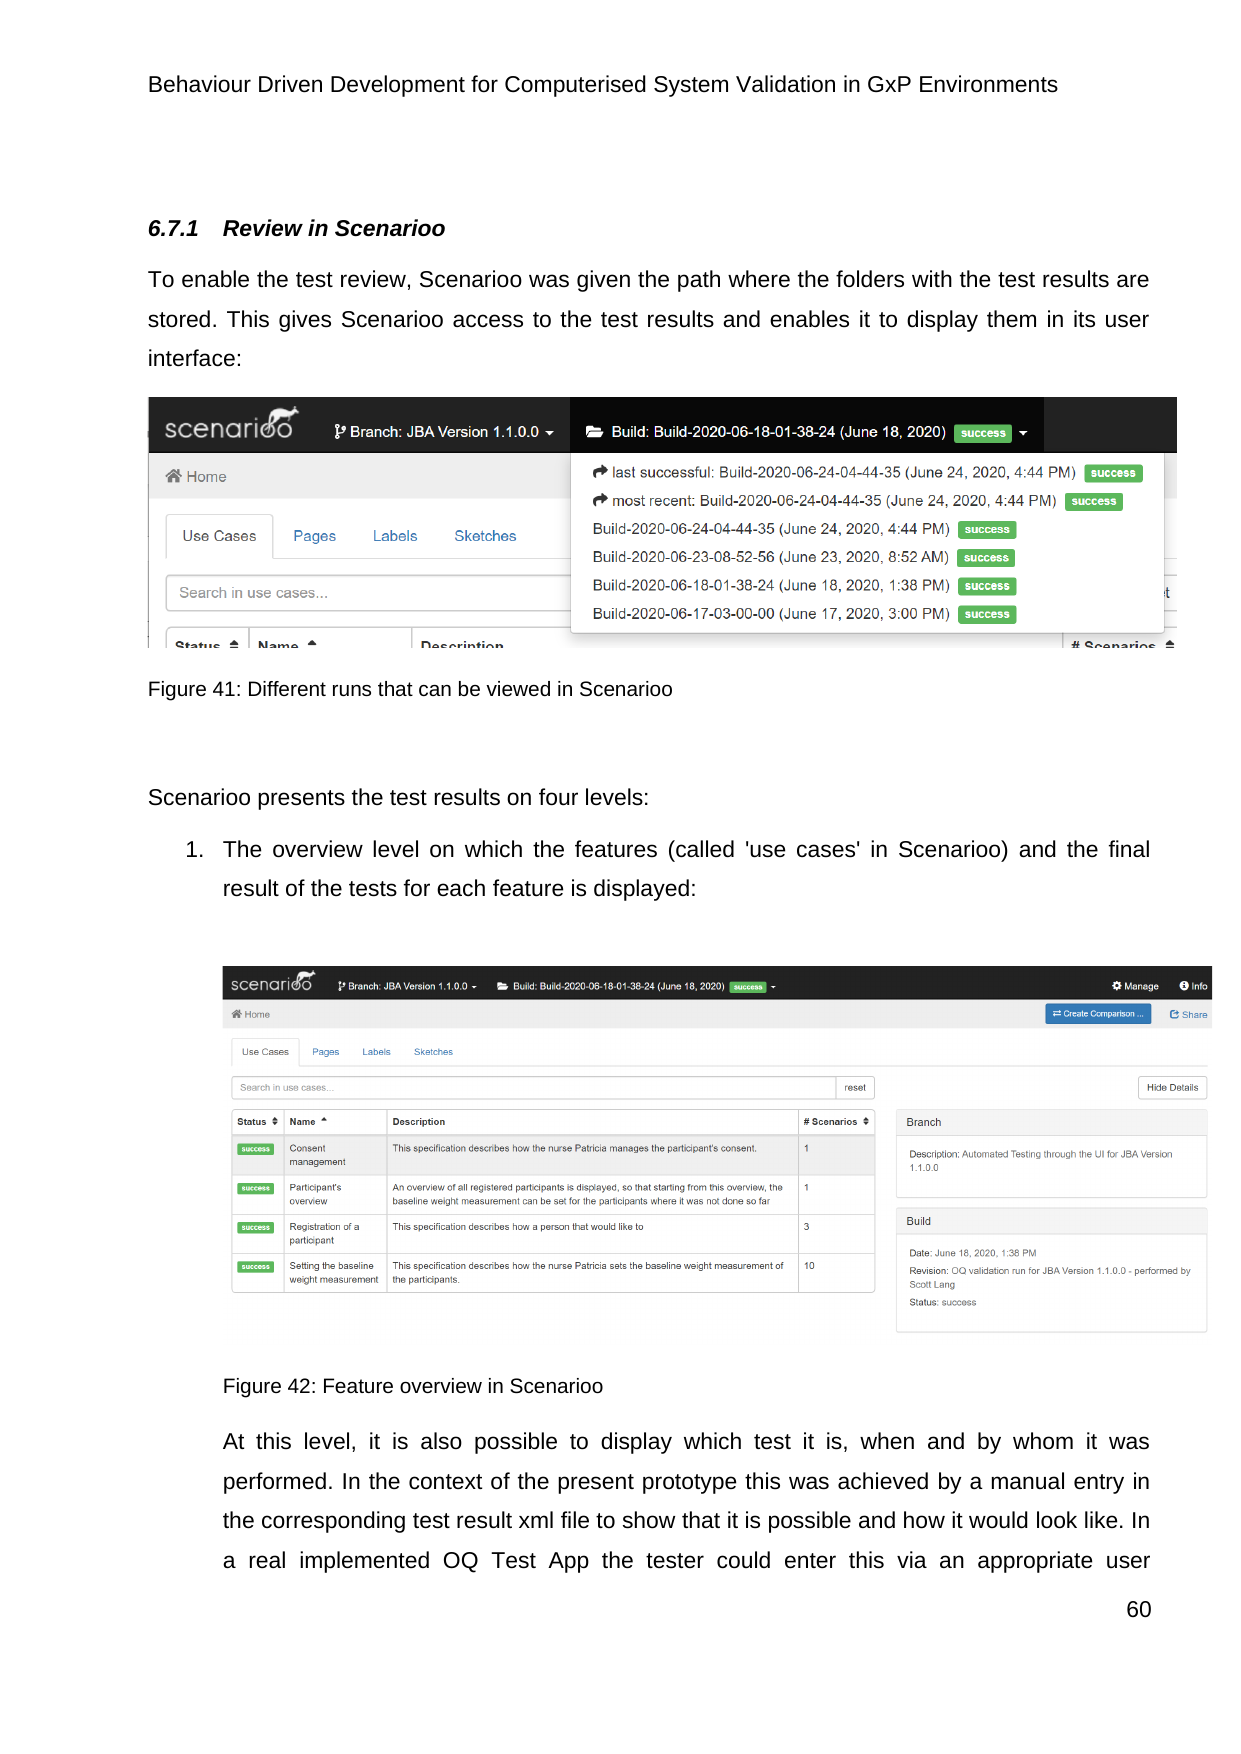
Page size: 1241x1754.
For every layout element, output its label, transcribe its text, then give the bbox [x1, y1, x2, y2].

text Figure 42: Feature overview in Scenarioo [223, 1370, 1152, 1399]
picture [147, 397, 1177, 648]
list The overview level on which the features (called 'use cases' in Scenarioo) and the final result of the tests for each feature is displayed: [185, 836, 1152, 901]
picture [222, 966, 1213, 1345]
text Scenarioo presents the test results on four levels: [148, 783, 1152, 810]
text To enable the test review, Scenarioo was given the path where the folders with the test results are stored. This gives Scenarioo access to the test results and enables it to display them in its user interface: [148, 266, 1152, 371]
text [223, 1428, 1152, 1573]
subtitle Review in Scenarioo [148, 215, 1152, 241]
text Figure 41: Different runs that can be viewed in Scenarioo [148, 673, 1152, 702]
